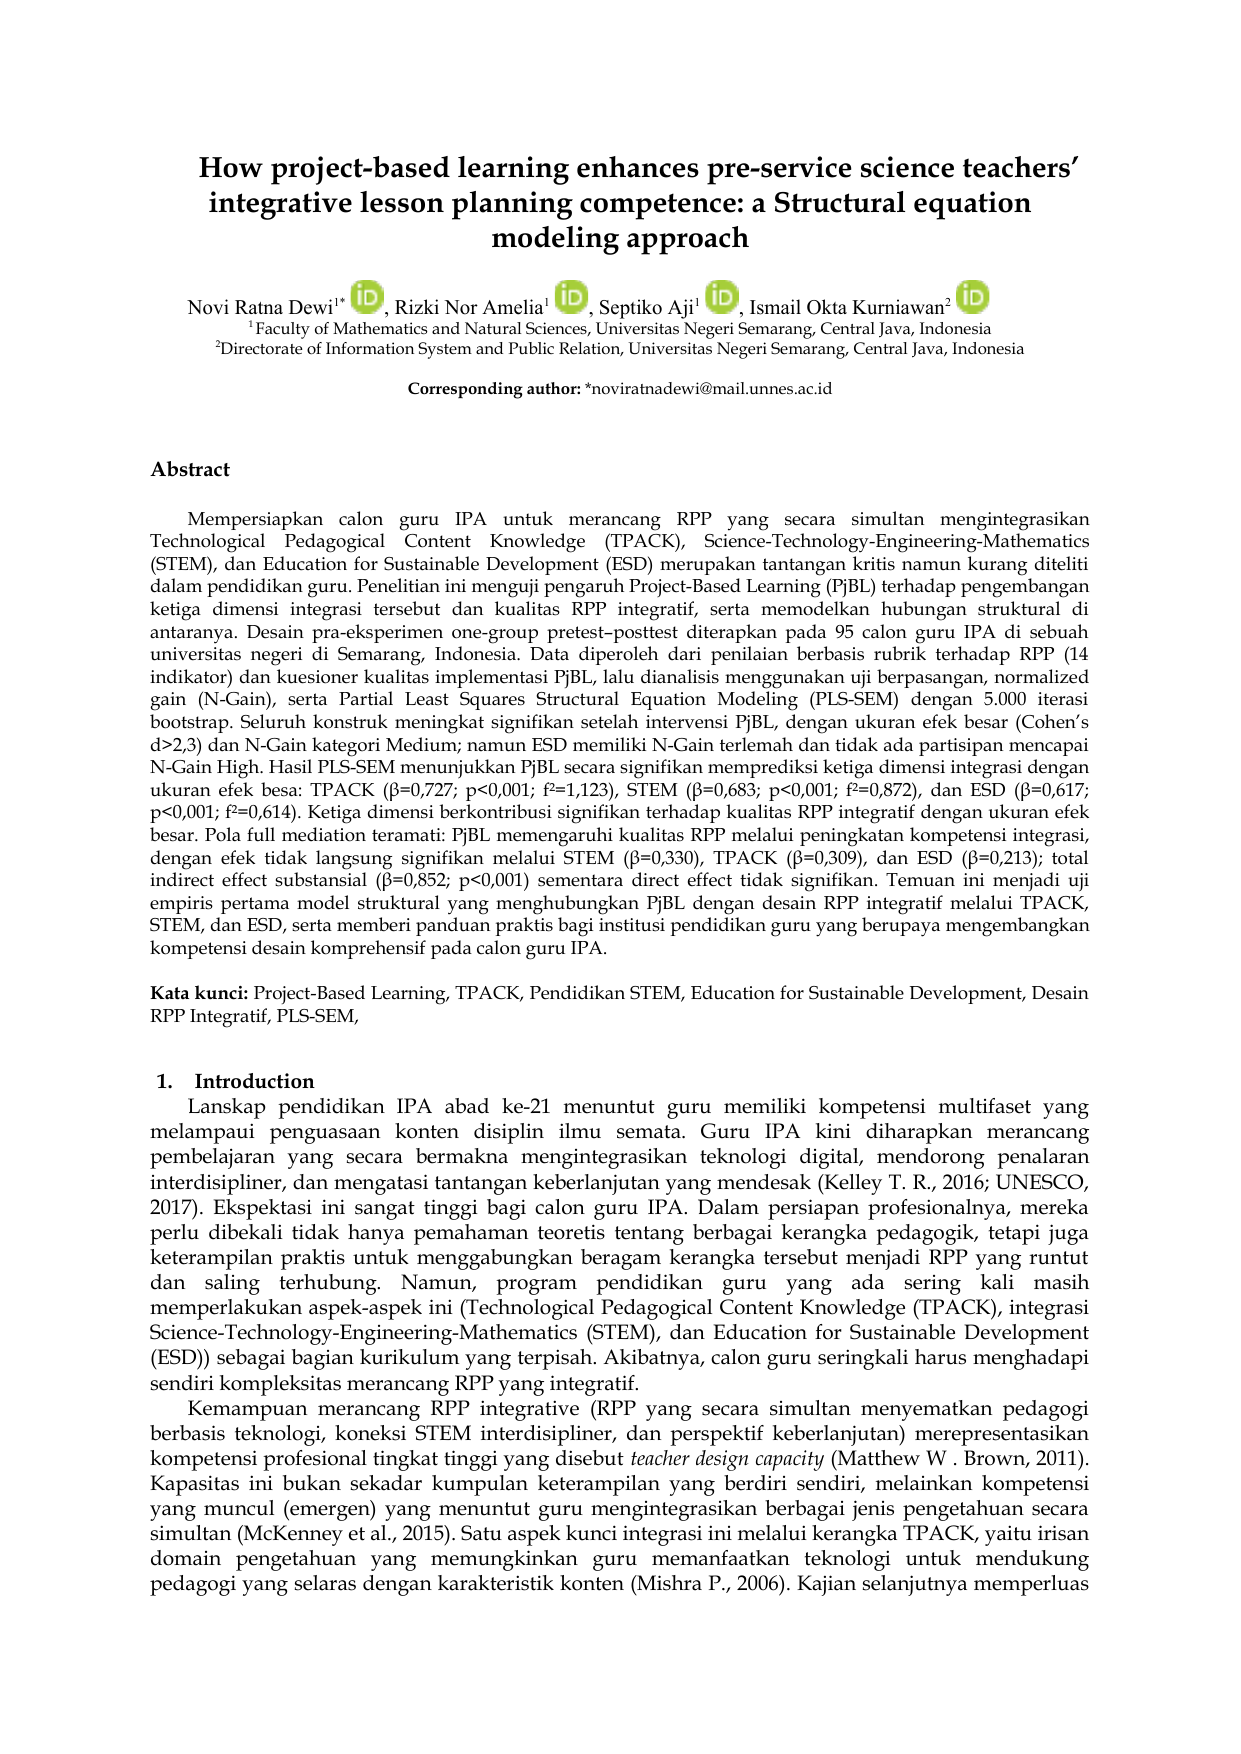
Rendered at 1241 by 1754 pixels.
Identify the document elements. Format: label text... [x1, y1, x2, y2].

text Abstract [150, 457, 1090, 483]
text 2Directorate of Information System and Public Relation, Universitas Negeri Semarang, Central Java, Indonesia [150, 339, 1090, 359]
text Novi Ratna Dewi1* , Rizki Nor Amelia1 , Septiko Aji1 , Ismail Okta Kurniawan2 [150, 281, 1090, 319]
text Lanskap pendidikan IPA abad ke-21 menuntut guru memiliki kompetensi multifaset yang melampaui penguasaan konten disiplin ilmu semata. Guru IPA kini diharapkan merancang pembelajaran yang secara bermakna mengintegrasikan teknologi digital, mendorong penalaran interdisipliner, dan mengatasi tantangan keberlanjutan yang mendesak (Kelley T. R., 2016; UNESCO, 2017). Ekspektasi ini sangat tinggi bagi calon guru IPA. Dalam persiapan profesionalnya, mereka perlu dibekali tidak hanya pemahaman teoretis tentang berbagai kerangka pedagogik, tetapi juga keterampilan praktis untuk menggabungkan beragam kerangka tersebut menjadi RPP yang runtut dan saling terhubung. Namun, program pendidikan guru yang ada sering kali masih memperlakukan aspek-aspek ini (Technological Pedagogical Content Knowledge (TPACK), integrasi Science-Technology-Engineering-Mathematics (STEM), dan Education for Sustainable Development (ESD)) sebagai bagian kurikulum yang terpisah. Akibatnya, calon guru seringkali harus menghadapi sendiri kompleksitas merancang RPP yang integratif. [150, 1094, 1090, 1396]
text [150, 1396, 1090, 1597]
picture [705, 280, 739, 314]
text How project-based learning enhances pre-service science teachers’ integrative lesson planning competence: a Structural equation modeling approach [150, 150, 1090, 256]
picture [554, 280, 589, 314]
text Mempersiapkan calon guru IPA untuk merancang RPP yang secara simultan mengintegrasikan Technological Pedagogical Content Knowledge (TPACK), Science-Technology-Engineering-Mathematics (STEM), dan Education for Sustainable Development (ESD) merupakan tantangan kritis namun kurang diteliti dalam pendidikan guru. Penelitian ini menguji pengaruh Project-Based Learning (PjBL) terhadap pengembangan ketiga dimensi integrasi tersebut dan kualitas RPP integratif, serta memodelkan hubungan struktural di antaranya. Desain pra-eksperimen one-group pretest–posttest diterapkan pada 95 calon guru IPA di sebuah universitas negeri di Semarang, Indonesia. Data diperoleh dari penilaian berbasis rubrik terhadap RPP (14 indikator) dan kuesioner kualitas implementasi PjBL, lalu dianalisis menggunakan uji berpasangan, normalized gain (N-Gain), serta Partial Least Squares Structural Equation Modeling (PLS-SEM) dengan 5.000 iterasi bootstrap. Seluruh konstruk meningkat signifikan setelah intervensi PjBL, dengan ukuran efek besar (Cohen’s d>2,3) dan N-Gain kategori Medium; namun ESD memiliki N-Gain terlemah dan tidak ada partisipan mencapai N-Gain High. Hasil PLS-SEM menunjukkan PjBL secara signifikan memprediksi ketiga dimensi integrasi dengan ukuran efek besa: TPACK (β=0,727; p<0,001; f²=1,123), STEM (β=0,683; p<0,001; f²=0,872), dan ESD (β=0,617; p<0,001; f²=0,614). Ketiga dimensi berkontribusi signifikan terhadap kualitas RPP integratif dengan ukuran efek besar. Pola full mediation teramati: PjBL memengaruhi kualitas RPP melalui peningkatan kompetensi integrasi, dengan efek tidak langsung signifikan melalui STEM (β=0,330), TPACK (β=0,309), dan ESD (β=0,213); total indirect effect substansial (β=0,852; p<0,001) sementara direct effect tidak signifikan. Temuan ini menjadi uji empiris pertama model struktural yang menghubungkan PjBL dengan desain RPP integratif melalui TPACK, STEM, dan ESD, serta memberi panduan praktis bagi institusi pendidikan guru yang berupaya mengembangkan kompetensi desain komprehensif pada calon guru IPA. [150, 508, 1090, 960]
text Corresponding author: *noviratnadewi@mail.unnes.ac.id [150, 379, 1090, 399]
picture [956, 280, 990, 314]
text 1 Faculty of Mathematics and Natural Sciences, Universitas Negeri Semarang, Central Java, Indonesia [150, 319, 1090, 339]
text Kata kunci: Project-Based Learning, TPACK, Pendidikan STEM, Education for Sustainable Development, Desain RPP Integratif, PLS-SEM, [150, 982, 1090, 1028]
picture [350, 280, 384, 314]
list Introduction [157, 1069, 1090, 1094]
